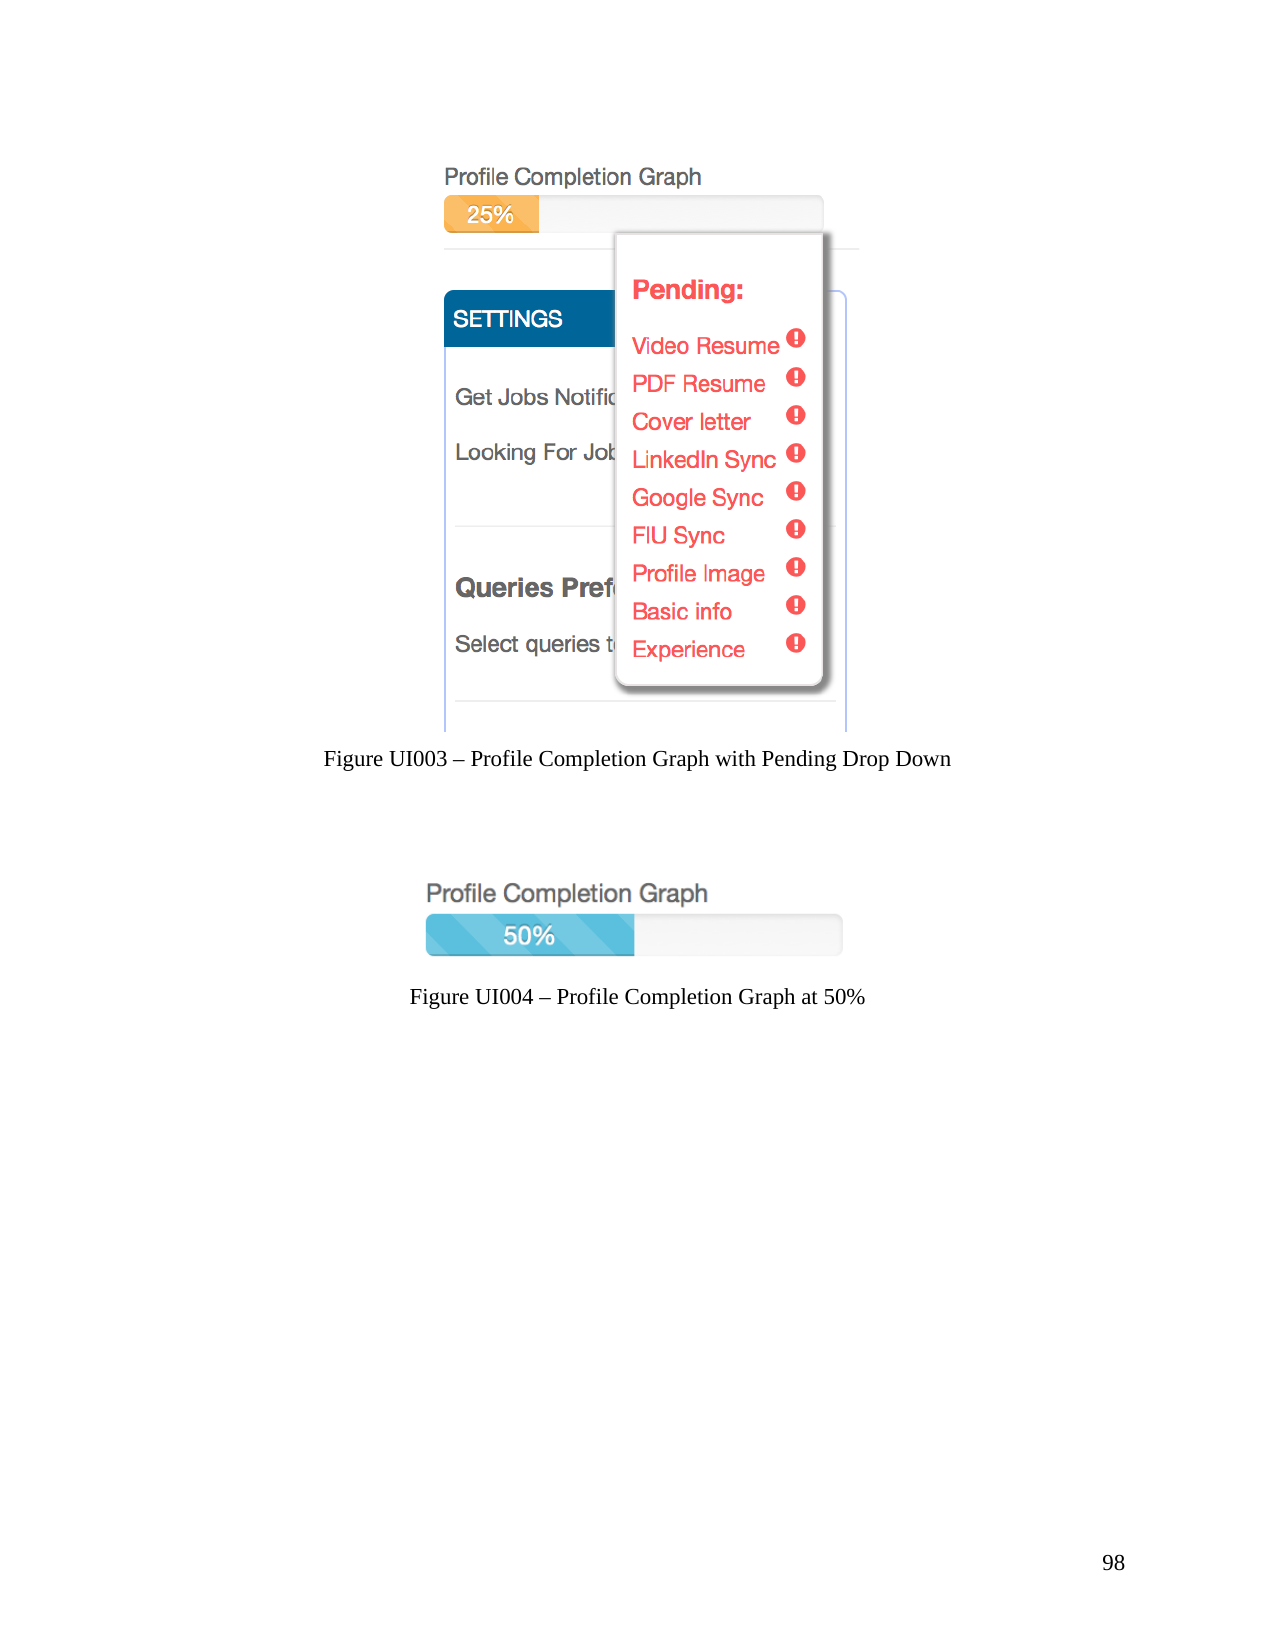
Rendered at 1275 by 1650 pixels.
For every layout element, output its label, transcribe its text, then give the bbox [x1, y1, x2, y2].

text Figure UI004 – Profile Completion Graph at 50% [150, 983, 1125, 1009]
picture [405, 863, 870, 971]
picture [415, 150, 860, 732]
text Figure UI003 – Profile Completion Graph with Pending Drop Down [150, 745, 1125, 771]
